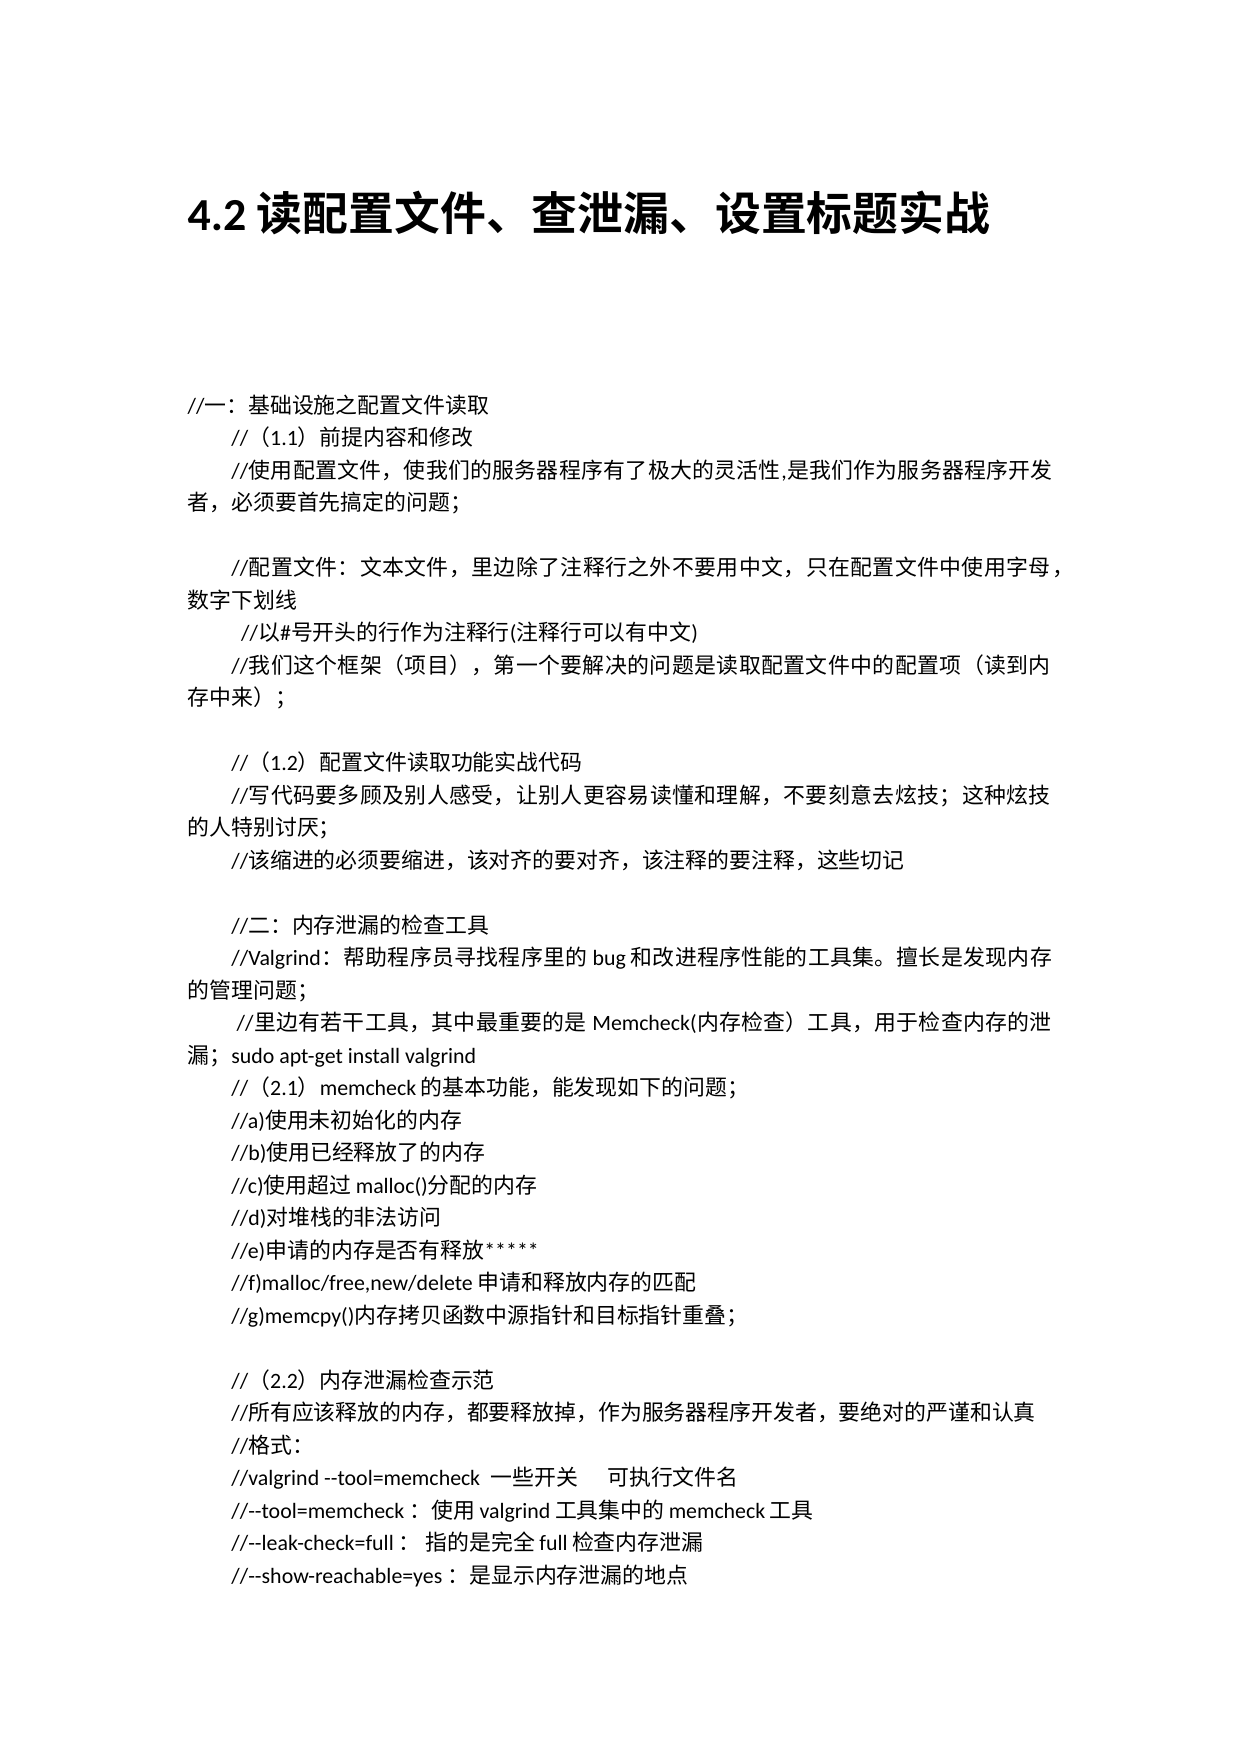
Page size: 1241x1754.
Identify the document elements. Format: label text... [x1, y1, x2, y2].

text //Valgrind：帮助程序员寻找程序里的bug和改进程序性能的工具集。擅长是发现内存的管理问题； [187, 940, 1053, 1005]
text //一：基础设施之配置文件读取 [187, 387, 1053, 420]
text //c)使用超过malloc()分配的内存 [187, 1167, 1053, 1200]
text //二：内存泄漏的检查工具 [187, 907, 1053, 940]
text //b)使用已经释放了的内存 [187, 1135, 1053, 1167]
text //d)对堆栈的非法访问 [187, 1200, 1053, 1232]
text //valgrind --tool=memcheck 一些开关 可执行文件名 [187, 1460, 1053, 1492]
text //格式： [187, 1427, 1053, 1460]
text //e)申请的内存是否有释放***** [187, 1232, 1053, 1265]
text //里边有若干工具，其中最重要的是Memcheck(内存检查）工具，用于检查内存的泄漏；sudo apt-get install valgrind [187, 1005, 1053, 1070]
text //以#号开头的行作为注释行(注释行可以有中文) [187, 615, 1053, 647]
subtitle 4.2 读配置文件、查泄漏、设置标题实战 [187, 162, 1053, 259]
text //写代码要多顾及别人感受，让别人更容易读懂和理解，不要刻意去炫技；这种炫技的人特别讨厌； [187, 777, 1053, 842]
text //g)memcpy()内存拷贝函数中源指针和目标指针重叠； [187, 1297, 1053, 1330]
text //（1.1）前提内容和修改 [187, 420, 1053, 452]
text //我们这个框架（项目），第一个要解决的问题是读取配置文件中的配置项（读到内存中来）； [187, 647, 1053, 712]
text //（2.1）memcheck的基本功能，能发现如下的问题； [187, 1070, 1053, 1102]
text //--tool=memcheck ：使用valgrind工具集中的memcheck工具 [187, 1492, 1053, 1525]
text //该缩进的必须要缩进，该对齐的要对齐，该注释的要注释，这些切记 [187, 842, 1053, 875]
text //f)malloc/free,new/delete申请和释放内存的匹配 [187, 1265, 1053, 1297]
text //--show-reachable=yes ：是显示内存泄漏的地点 [187, 1557, 1053, 1590]
text //所有应该释放的内存，都要释放掉，作为服务器程序开发者，要绝对的严谨和认真 [187, 1395, 1053, 1427]
text //--leak-check=full ： 指的是完全full检查内存泄漏 [187, 1525, 1053, 1557]
text //配置文件：文本文件，里边除了注释行之外不要用中文，只在配置文件中使用字母，数字下划线 [187, 550, 1053, 615]
text //使用配置文件，使我们的服务器程序有了极大的灵活性,是我们作为服务器程序开发者，必须要首先搞定的问题； [187, 452, 1053, 517]
text //a)使用未初始化的内存 [187, 1102, 1053, 1135]
text //（2.2）内存泄漏检查示范 [187, 1362, 1053, 1395]
text //（1.2）配置文件读取功能实战代码 [187, 745, 1053, 777]
